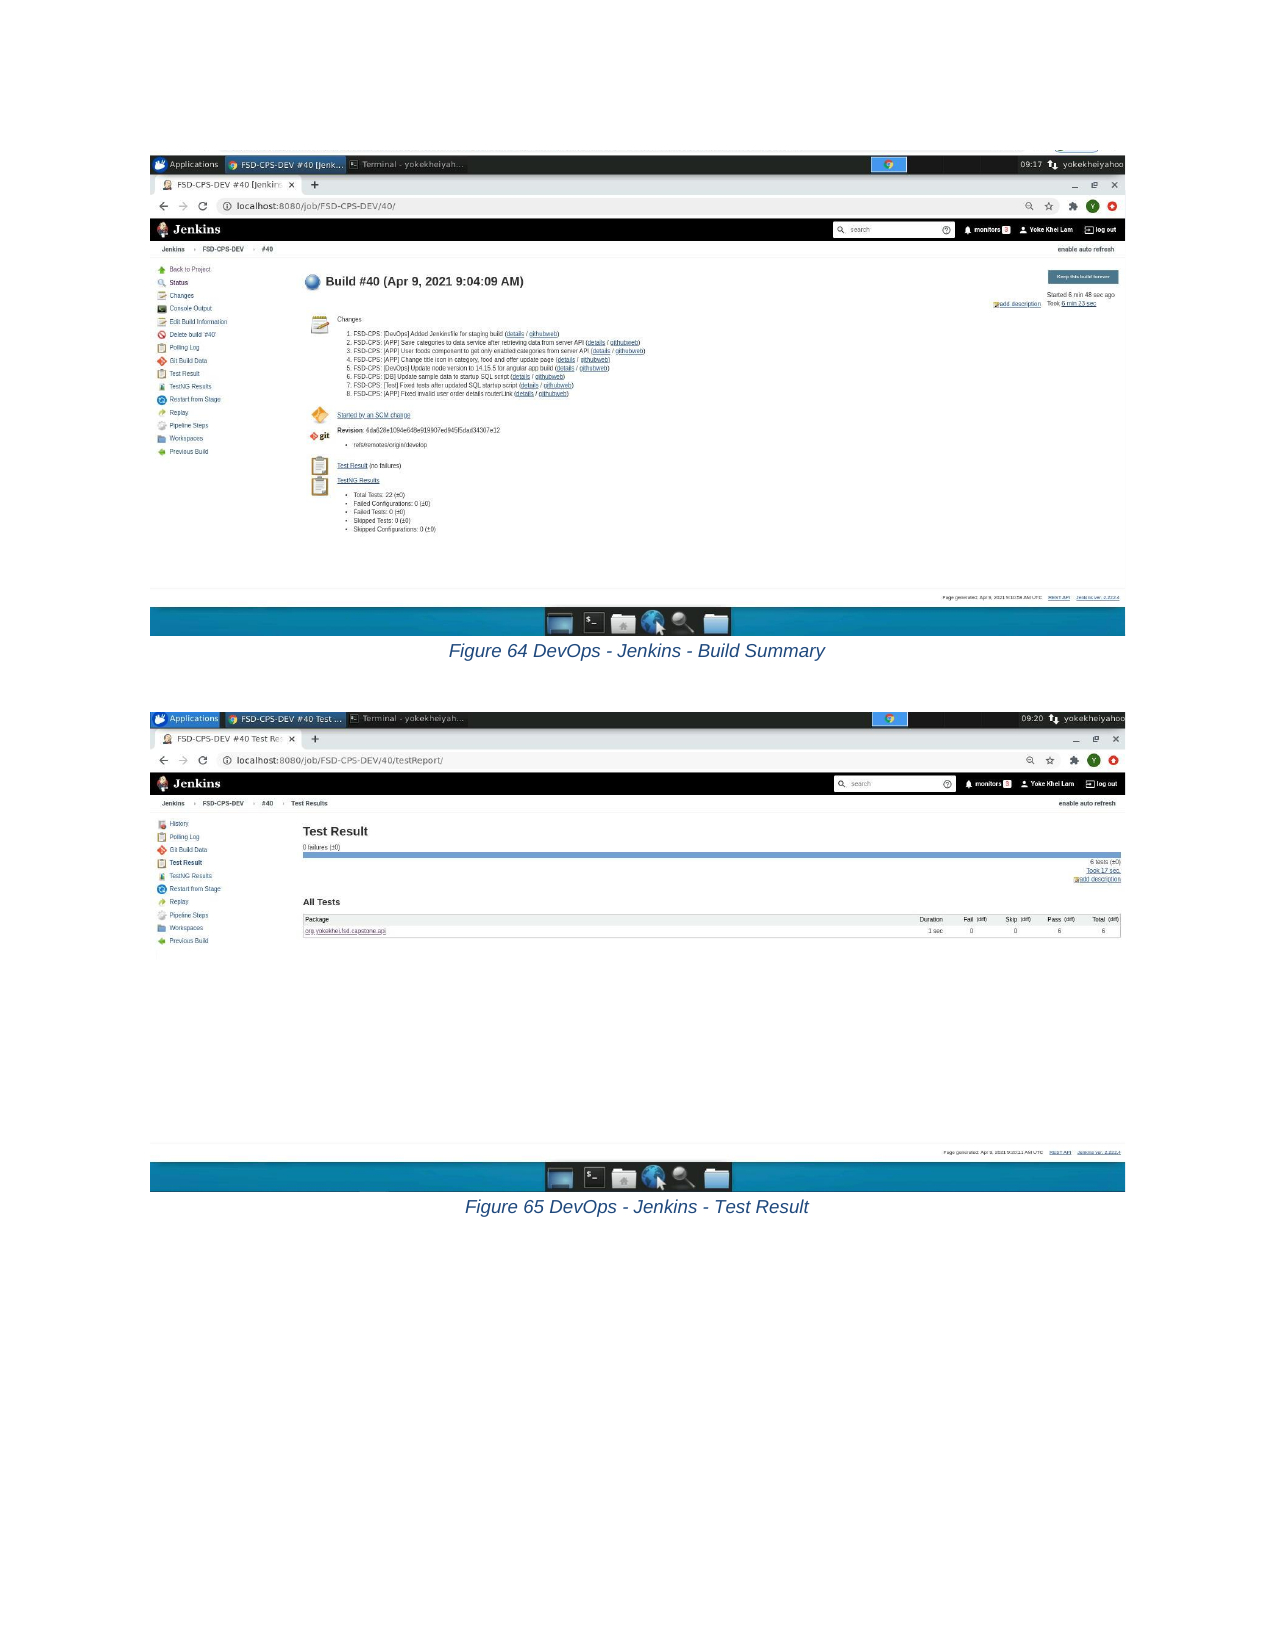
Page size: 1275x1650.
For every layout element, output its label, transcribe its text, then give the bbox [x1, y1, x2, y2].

picture [150, 712, 1125, 1192]
text Figure 64 DevOps - Jenkins - Build Summary [150, 639, 1125, 661]
picture [150, 150, 1125, 636]
text Figure 65 DevOps - Jenkins - Test Result [150, 1196, 1125, 1217]
